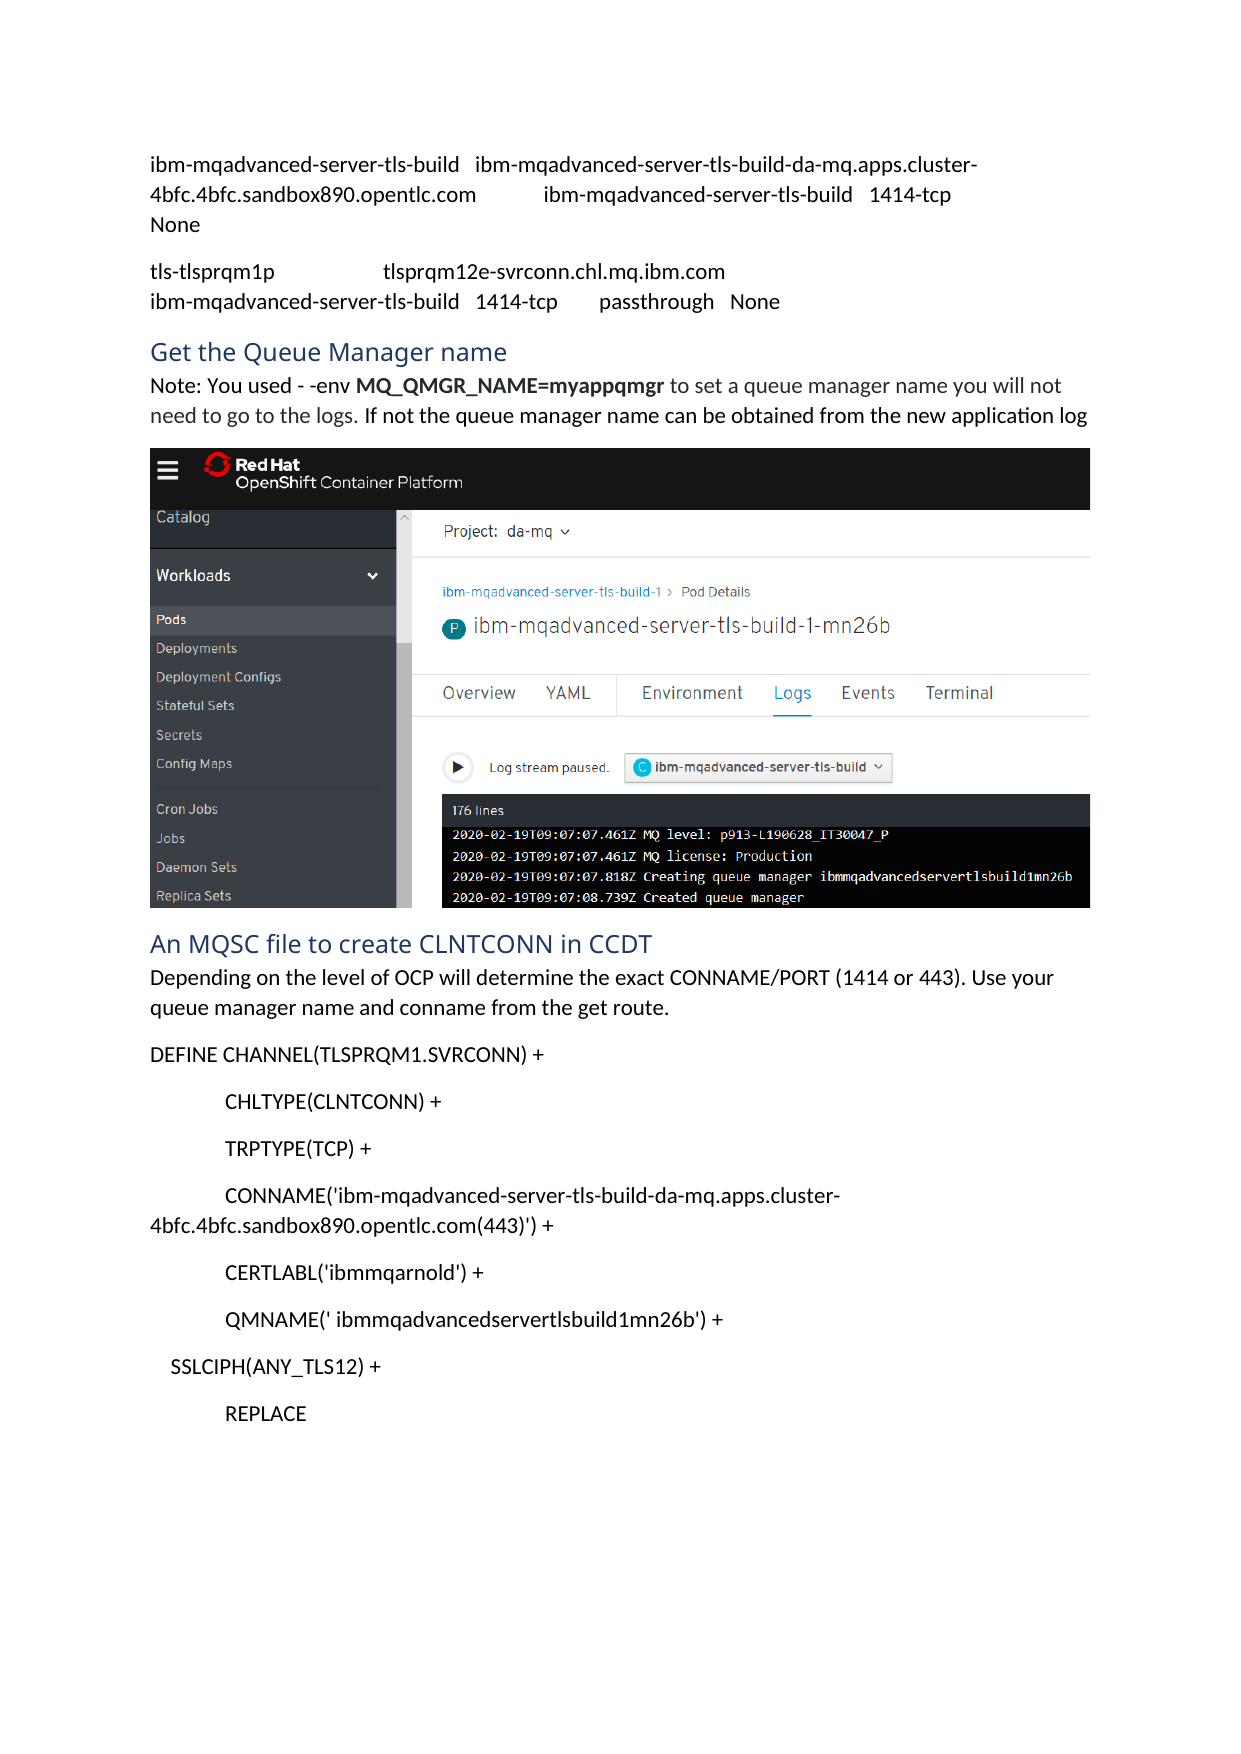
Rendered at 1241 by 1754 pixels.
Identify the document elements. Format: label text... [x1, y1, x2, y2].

text CERTLABL('ibmmqarnold') + [150, 1258, 1090, 1286]
text CHLTYPE(CLNTCONN) + [150, 1087, 1090, 1115]
text SSLCIPH(ANY_TLS12) + [150, 1352, 1090, 1380]
text Depending on the level of OCP will determine the exact CONNAME/PORT (1414 or 443). Use your queue manager name and conname from the get route. [150, 963, 1090, 1021]
text tls-tlsprqm1p tlsprqm12e-svrconn.chl.mq.ibm.com ibm-mqadvanced-server-tls-build 1414-tcp passthrough None [150, 257, 1090, 316]
text QMNAME(' ibmmqadvancedservertlsbuild1mn26b') + [150, 1305, 1090, 1333]
text Note: You used - -env MQ_QMGR_NAME=myappqmgr to set a queue manager name you will not need to go to the logs. If not the queue manager name can be obtained from the new application log [150, 371, 1090, 429]
text TRPTYPE(TCP) + [150, 1134, 1090, 1162]
text DEFINE CHANNEL(TLSPRQM1.SVRCONN) + [150, 1040, 1090, 1068]
text REPLACE [150, 1399, 1090, 1427]
text ibm-mqadvanced-server-tls-build ibm-mqadvanced-server-tls-build-da-mq.apps.cluster-4bfc.4bfc.sandbox890.opentlc.com ibm-mqadvanced-server-tls-build 1414-tcp None [150, 150, 1090, 238]
text CONNAME('ibm-mqadvanced-server-tls-build-da-mq.apps.cluster-4bfc.4bfc.sandbox890.opentlc.com(443)') + [150, 1181, 1090, 1239]
subtitle Get the Queue Manager name [150, 334, 1090, 368]
subtitle An MQSC file to create CLNTCONN in CCDT [150, 926, 1090, 961]
picture [150, 448, 1091, 908]
